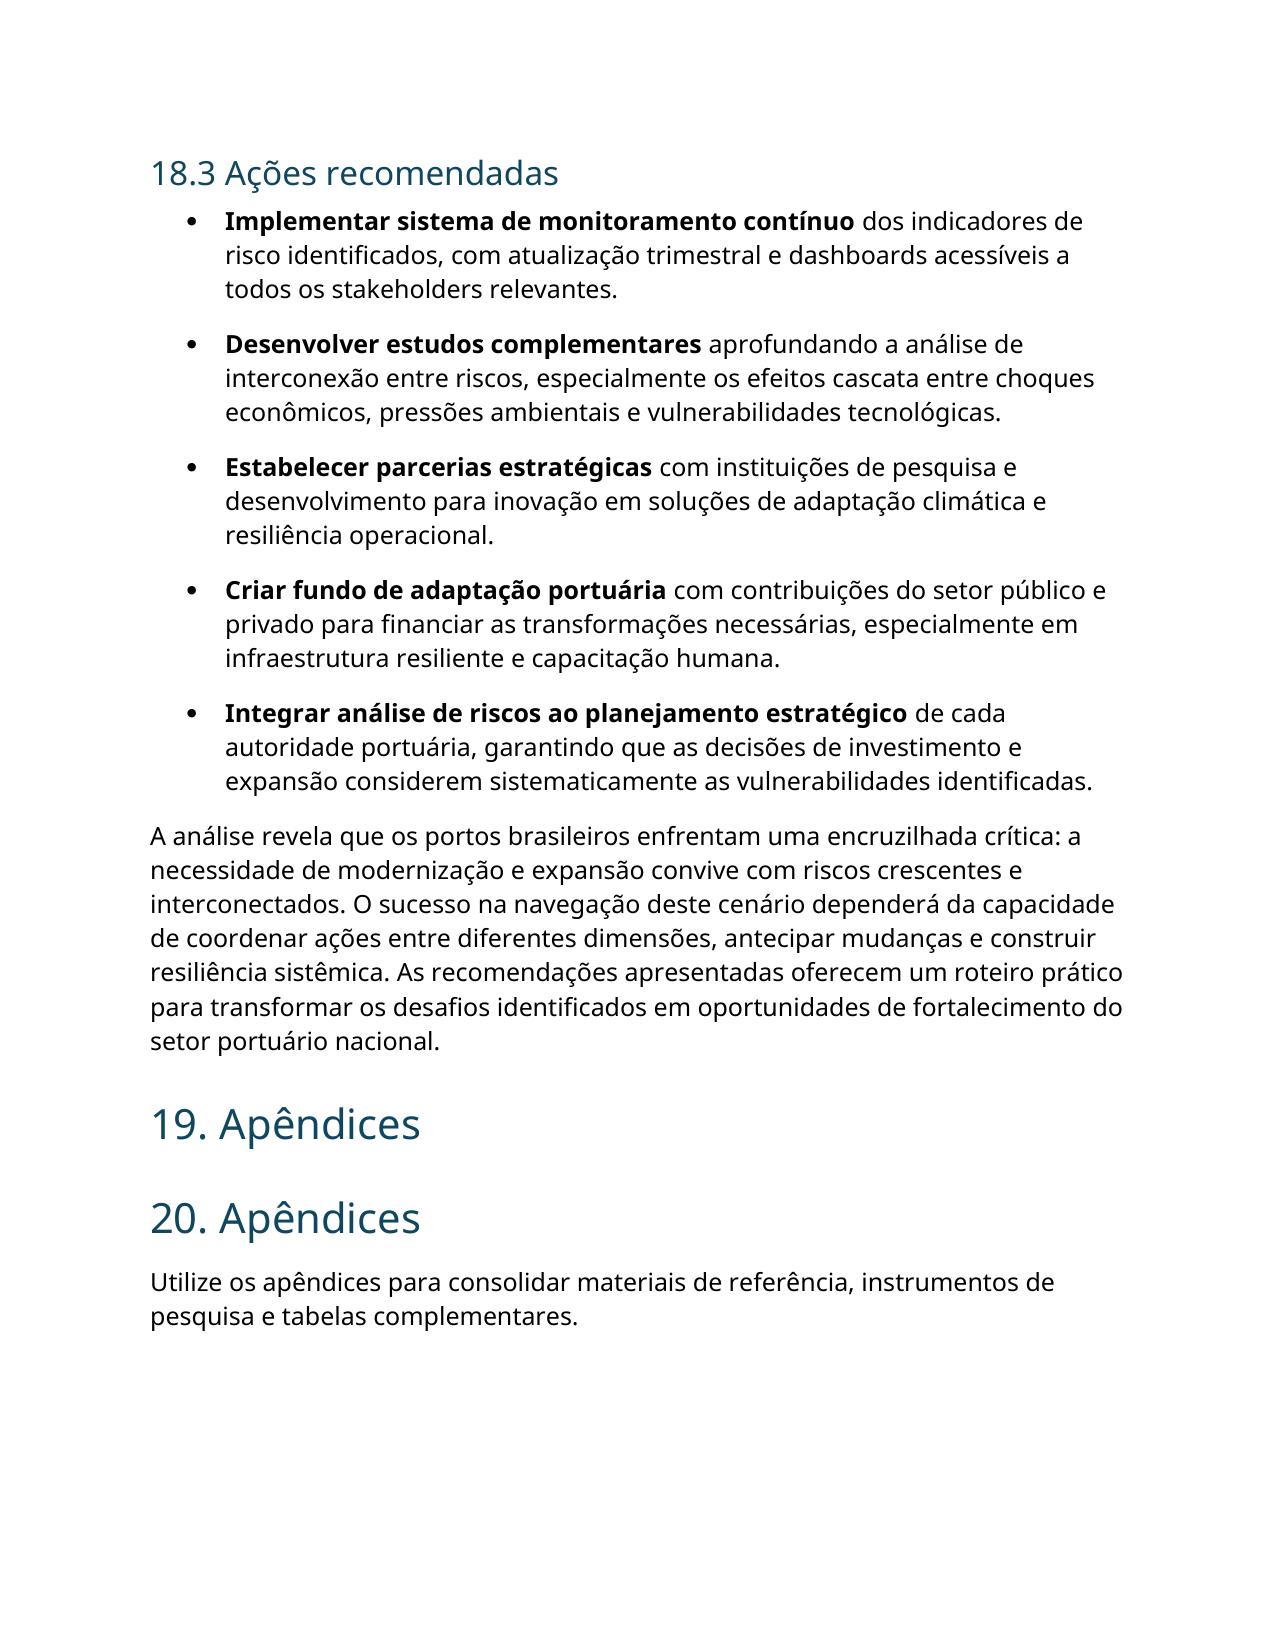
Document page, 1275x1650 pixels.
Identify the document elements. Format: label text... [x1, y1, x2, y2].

list Criar fundo de adaptação portuária com contribuições do setor público e privado para financiar as transformações necessárias, especialmente em infraestrutura resiliente e capacitação humana. [187, 573, 1125, 675]
subtitle 18.3 Ações recomendadas [150, 150, 1125, 195]
subtitle 20. Apêndices [150, 1189, 1125, 1246]
list Integrar análise de riscos ao planejamento estratégico de cada autoridade portuária, garantindo que as decisões de investimento e expansão considerem sistematicamente as vulnerabilidades identificadas. [187, 696, 1125, 798]
text A análise revela que os portos brasileiros enfrentam uma encruzilhada crítica: a necessidade de modernização e expansão convive com riscos crescentes e interconectados. O sucesso na navegação deste cenário dependerá da capacidade de coordenar ações entre diferentes dimensões, antecipar mudanças e construir resiliência sistêmica. As recomendações apresentadas oferecem um roteiro prático para transformar os desafios identificados em oportunidades de fortalecimento do setor portuário nacional. [150, 819, 1125, 1057]
text Utilize os apêndices para consolidar materiais de referência, instrumentos de pesquisa e tabelas complementares. [150, 1264, 1125, 1333]
list Estabelecer parcerias estratégicas com instituições de pesquisa e desenvolvimento para inovação em soluções de adaptação climática e resiliência operacional. [187, 450, 1125, 552]
list Desenvolver estudos complementares aprofundando a análise de interconexão entre riscos, especialmente os efeitos cascata entre choques econômicos, pressões ambientais e vulnerabilidades tecnológicas. [187, 327, 1125, 429]
list Implementar sistema de monitoramento contínuo dos indicadores de risco identificados, com atualização trimestral e dashboards acessíveis a todos os stakeholders relevantes. [187, 204, 1125, 306]
subtitle 19. Apêndices [150, 1095, 1125, 1152]
